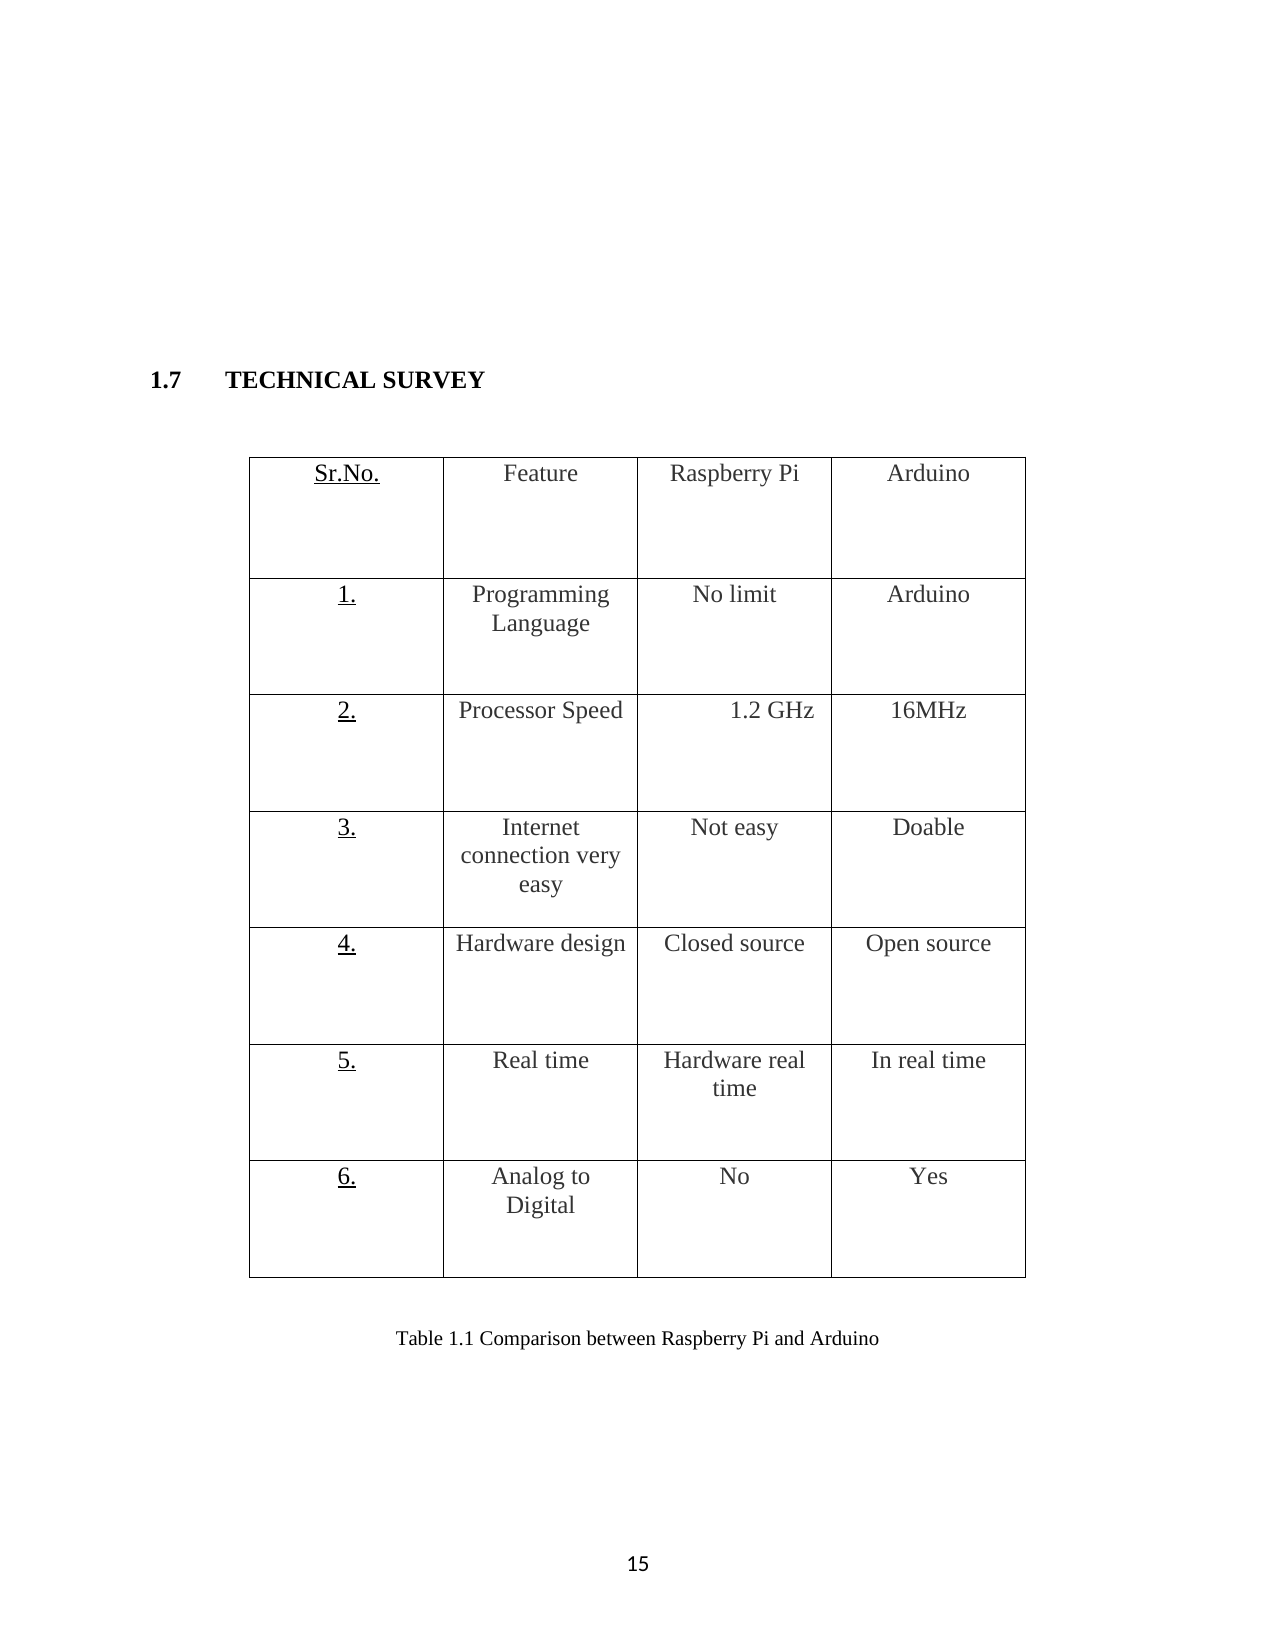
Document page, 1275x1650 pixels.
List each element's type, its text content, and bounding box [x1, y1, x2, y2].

table_cell 5. [250, 1045, 443, 1160]
table_cell 3. [250, 812, 443, 927]
table_cell Analog to Digital [444, 1161, 637, 1277]
table_cell Internet connection very easy [444, 812, 637, 927]
table_cell 1.2 GHz [638, 695, 831, 811]
table_cell Arduino [832, 579, 1025, 694]
table_cell Not easy [638, 812, 831, 927]
table_header Raspberry Pi [638, 458, 831, 578]
text Table 1.1 Comparison between Raspberry Pi and Arduino [150, 1326, 1125, 1349]
table_cell No limit [638, 579, 831, 694]
table_cell Yes [832, 1161, 1025, 1277]
table_header Arduino [832, 458, 1025, 578]
table_cell 2. [250, 695, 443, 811]
table_cell 6. [250, 1161, 443, 1277]
table_cell Real time [444, 1045, 637, 1160]
table_cell Processor Speed [444, 695, 637, 811]
table_cell Closed source [638, 928, 831, 1044]
table_cell In real time [832, 1045, 1025, 1160]
table_cell Doable [832, 812, 1025, 927]
table_header Sr.No. [250, 458, 443, 578]
table_cell 4. [250, 928, 443, 1044]
table_cell 16MHz [832, 695, 1025, 811]
table_cell Programming Language [444, 579, 637, 694]
table_header Feature [444, 458, 637, 578]
table_cell No [638, 1161, 831, 1277]
list TECHNICAL SURVEY [150, 366, 1125, 394]
table_cell 1. [250, 579, 443, 694]
table_cell Hardware design [444, 928, 637, 1044]
table_cell Hardware real time [638, 1045, 831, 1160]
table_cell Open source [832, 928, 1025, 1044]
